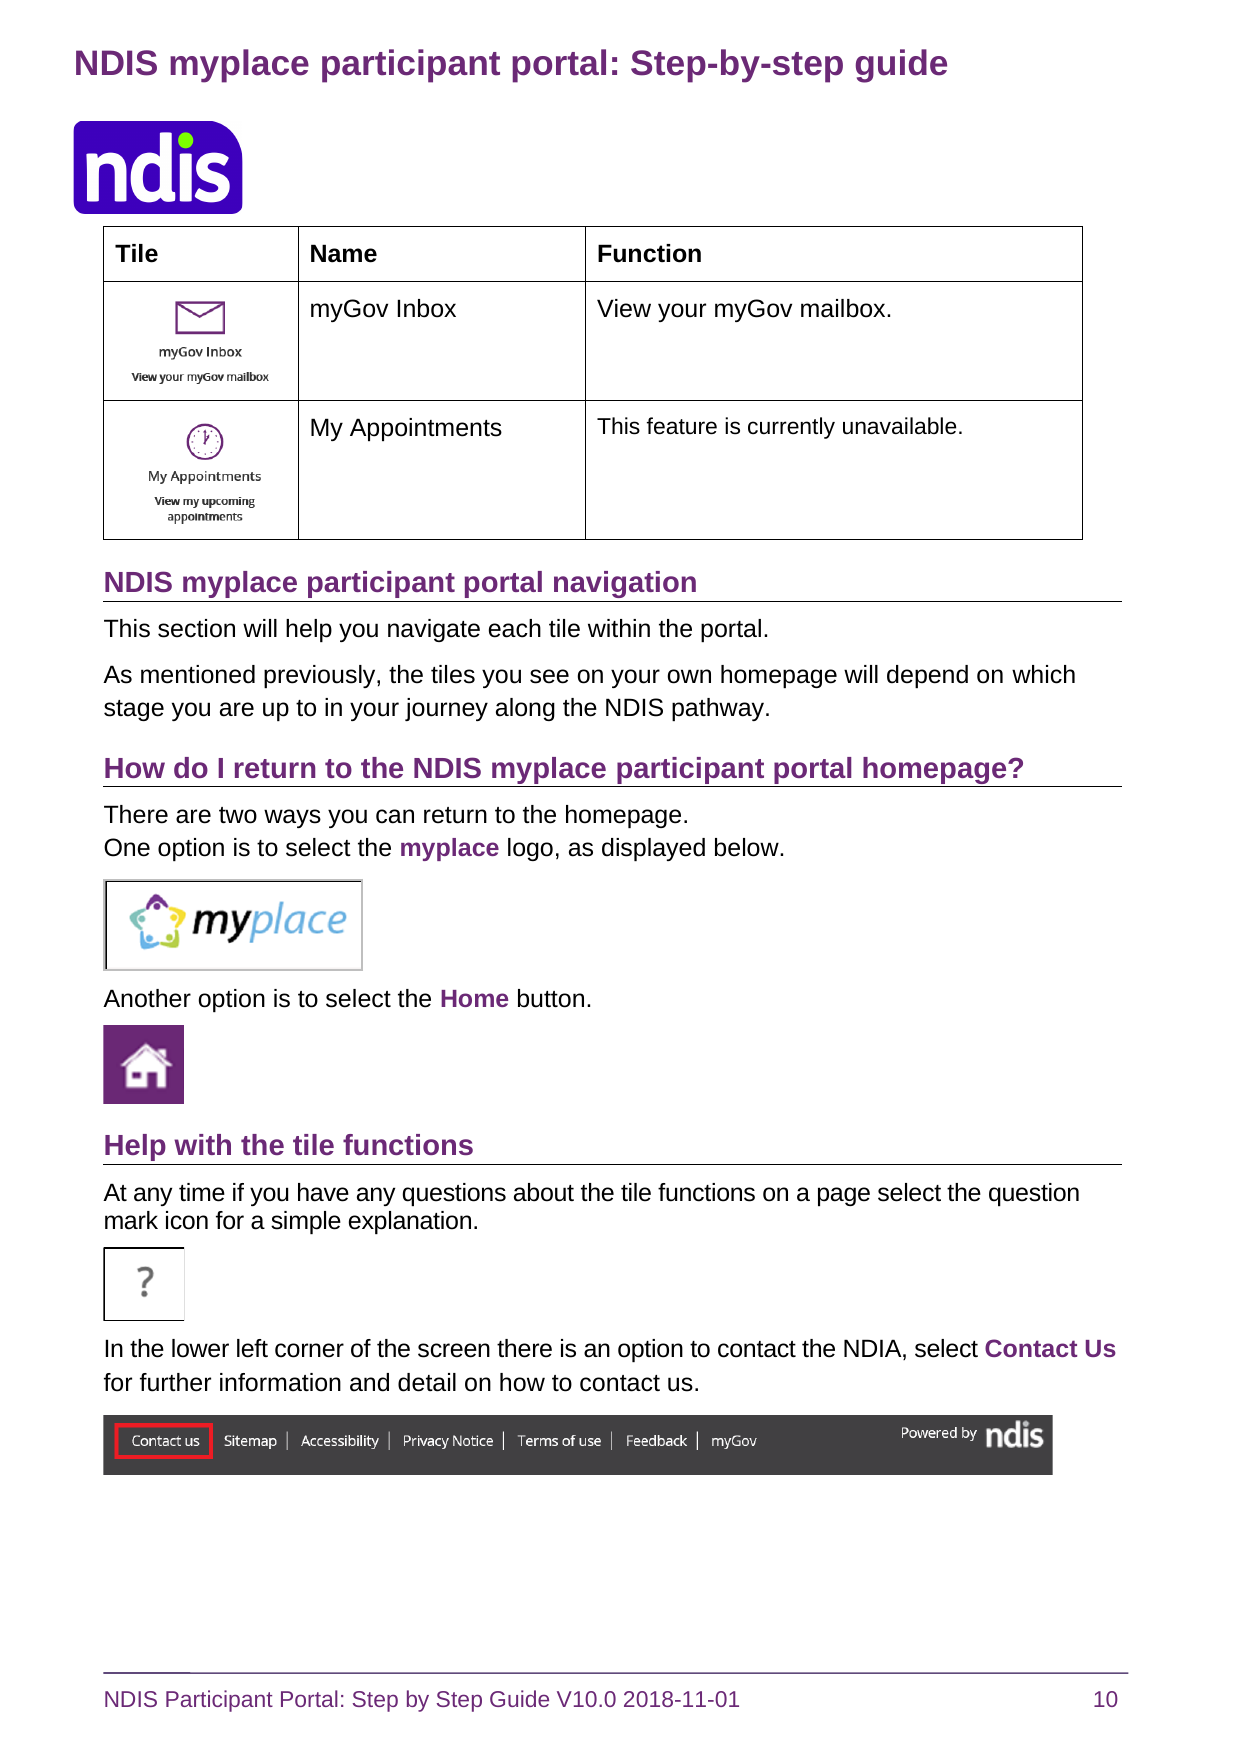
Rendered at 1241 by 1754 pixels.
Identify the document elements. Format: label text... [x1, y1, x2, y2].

picture [73, 121, 243, 214]
text At any time if you have any questions about the tile functions on a page select the question mark icon for a simple explanation. [103, 1178, 1122, 1235]
text In the lower left corner of the screen there is an option to contact the NDIA, select Contact Us for further information and detail on how to contact us. [103, 1333, 1122, 1397]
table_cell [104, 401, 298, 539]
subtitle How do I return to the NDIS myplace participant portal homepage? [103, 751, 1122, 786]
table_cell My Appointments [299, 401, 585, 539]
picture [105, 881, 361, 969]
text This section will help you navigate each tile within the portal. [103, 614, 1122, 643]
table_cell myGov Inbox [299, 282, 585, 400]
text One option is to select the myplace logo, as displayed below. [103, 833, 1122, 862]
picture [103, 1247, 185, 1321]
picture [103, 1415, 1053, 1475]
table_cell [104, 282, 298, 400]
subtitle NDIS myplace participant portal navigation [103, 565, 1122, 601]
list Another option is to select the Home button. [103, 984, 1122, 1012]
picture [131, 294, 271, 400]
subtitle Help with the tile functions [103, 1128, 1122, 1164]
table_header Tile [104, 227, 298, 281]
table_cell This feature is currently unavailable. [586, 401, 1082, 539]
table_header Function [586, 227, 1082, 281]
text As mentioned previously, the tiles you see on your own homepage will depend on which stage you are up to in your journey along the NDIS pathway. [103, 660, 1122, 722]
picture [103, 1025, 184, 1104]
picture [124, 413, 278, 539]
text There are two ways you can return to the homepage. [103, 800, 1122, 829]
table_cell View your myGov mailbox. [586, 282, 1082, 400]
table_header Name [299, 227, 585, 281]
